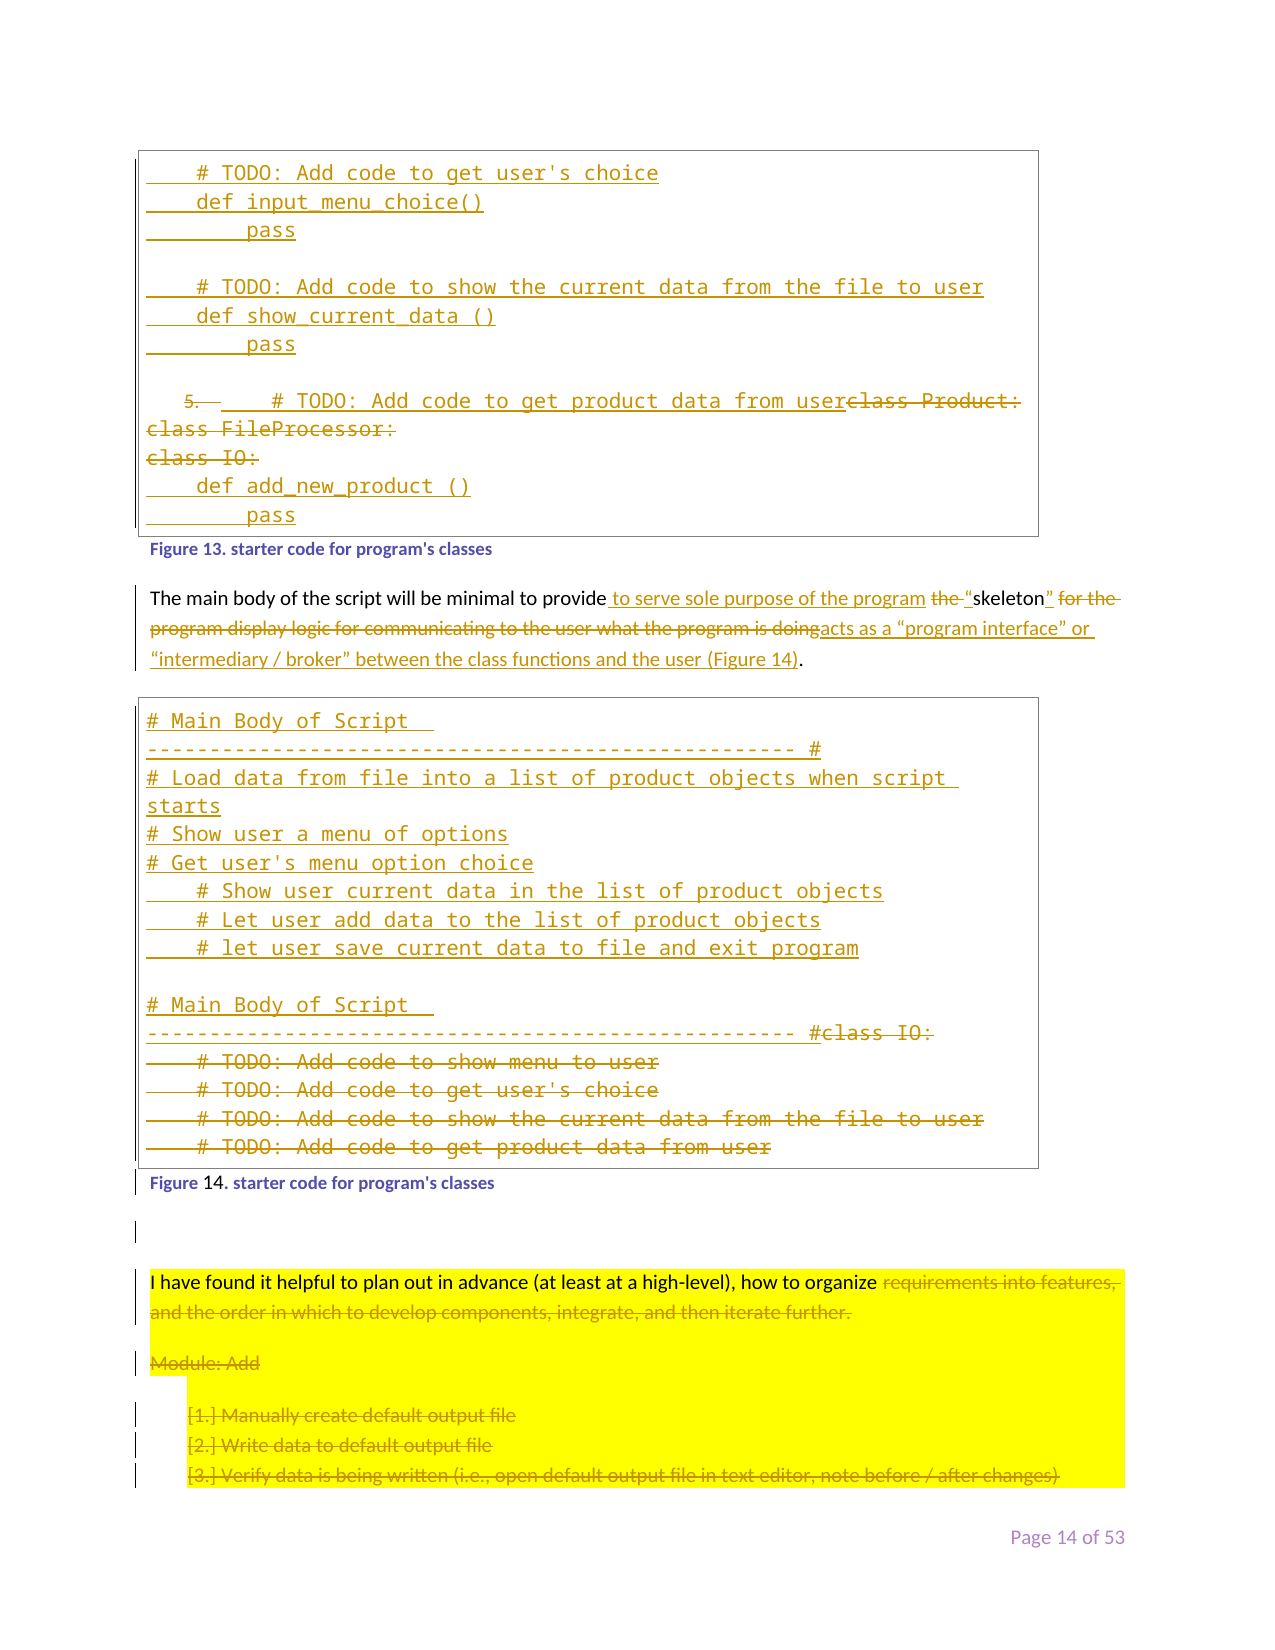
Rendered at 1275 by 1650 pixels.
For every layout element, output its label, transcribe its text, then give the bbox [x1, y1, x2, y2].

text The main body of the script will be minimal to provide skeleton . [150, 585, 1125, 671]
text Figure . starter code for program's classes [150, 537, 1125, 560]
table_header [139, 698, 1038, 1168]
table_header [139, 151, 1038, 536]
text Figure . starter code for program's classes [150, 1169, 1125, 1195]
